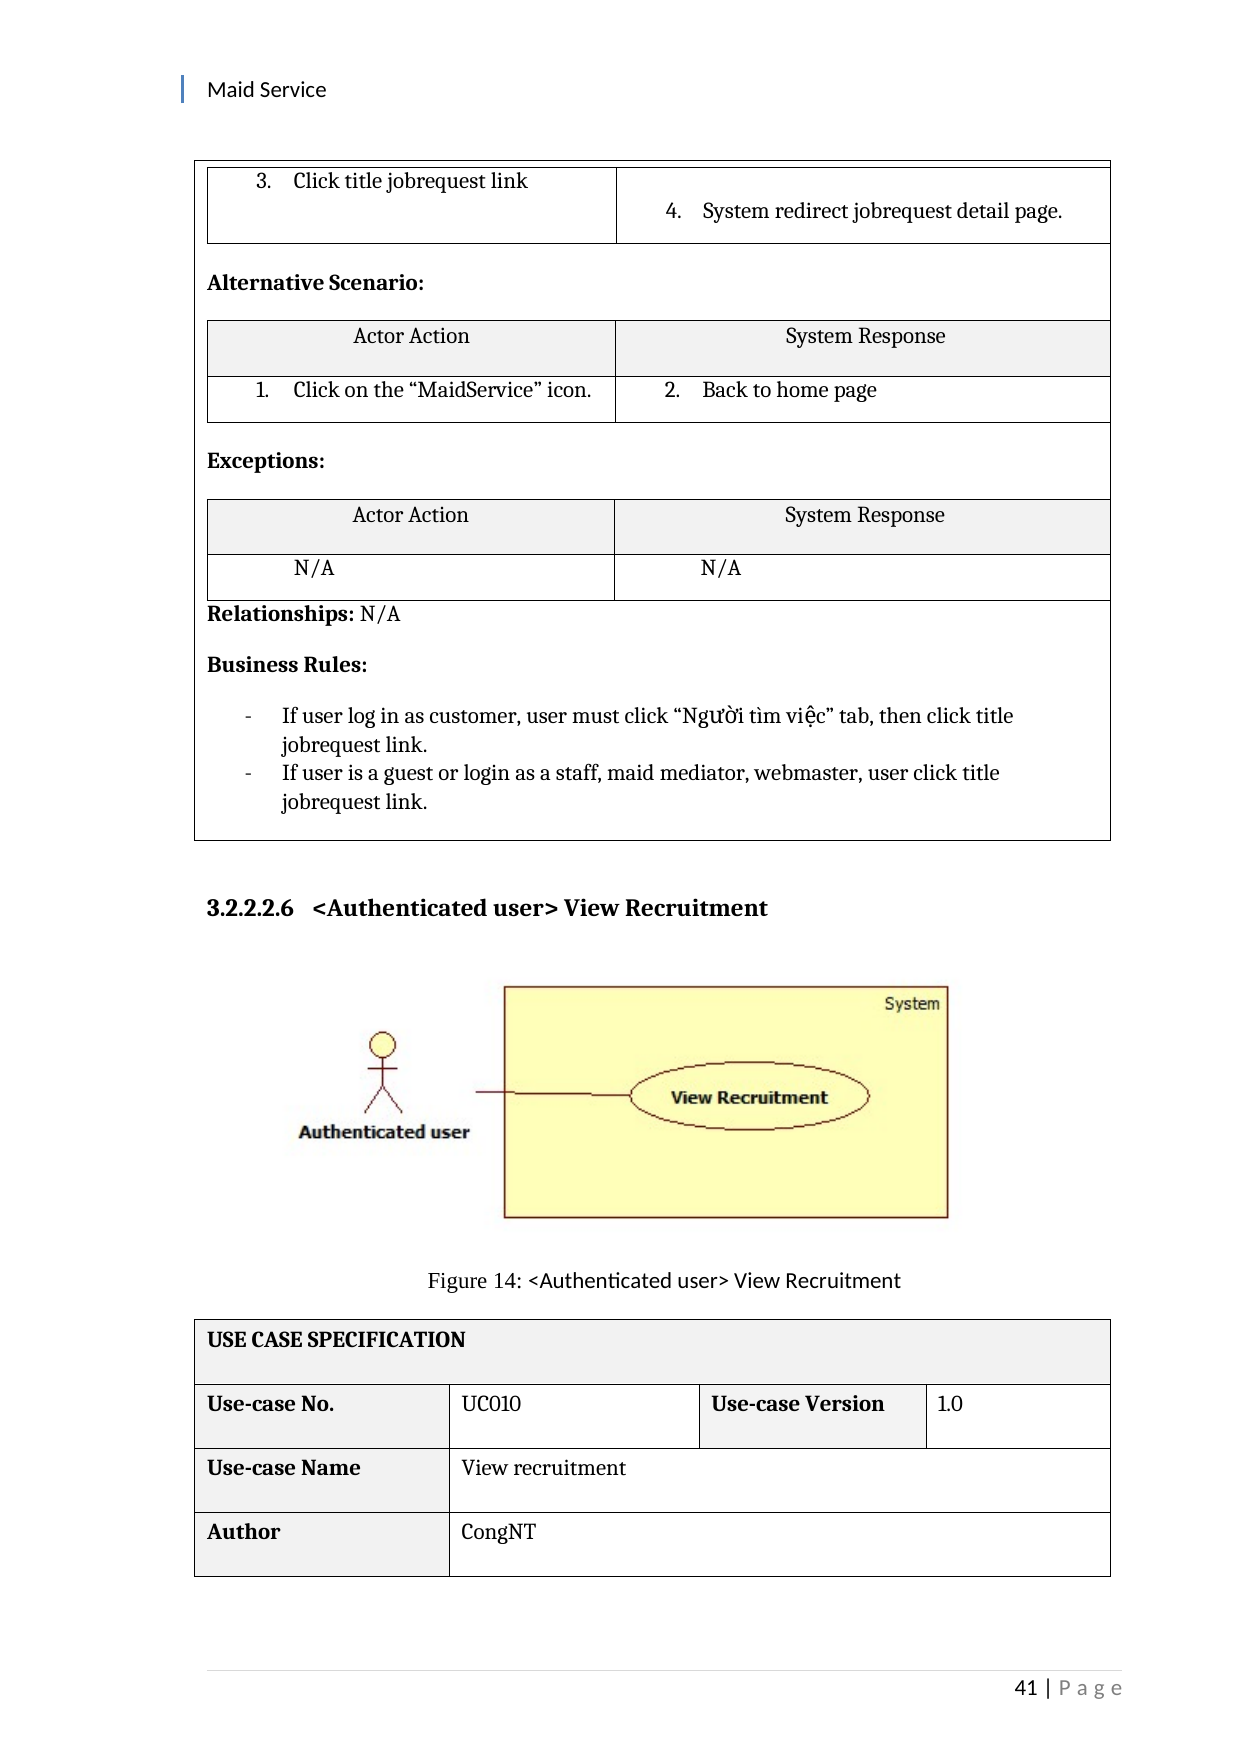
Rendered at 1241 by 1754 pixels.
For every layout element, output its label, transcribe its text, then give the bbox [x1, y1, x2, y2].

table_header USE CASE SPECIFICATION [195, 1320, 1110, 1383]
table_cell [195, 161, 1110, 840]
table_cell Author [195, 1513, 449, 1576]
table_cell Use-case No. [195, 1385, 449, 1448]
picture [261, 955, 980, 1250]
table_cell 1.0 [927, 1385, 1110, 1448]
subtitle <Authenticated user> View Recruitment [207, 894, 1122, 923]
table_cell UC010 [450, 1385, 699, 1448]
table_cell Use-case Version [700, 1385, 926, 1448]
table_cell Use-case Name [195, 1449, 449, 1512]
table_cell CongNT [450, 1513, 1110, 1576]
table_cell View recruitment [450, 1449, 1110, 1512]
